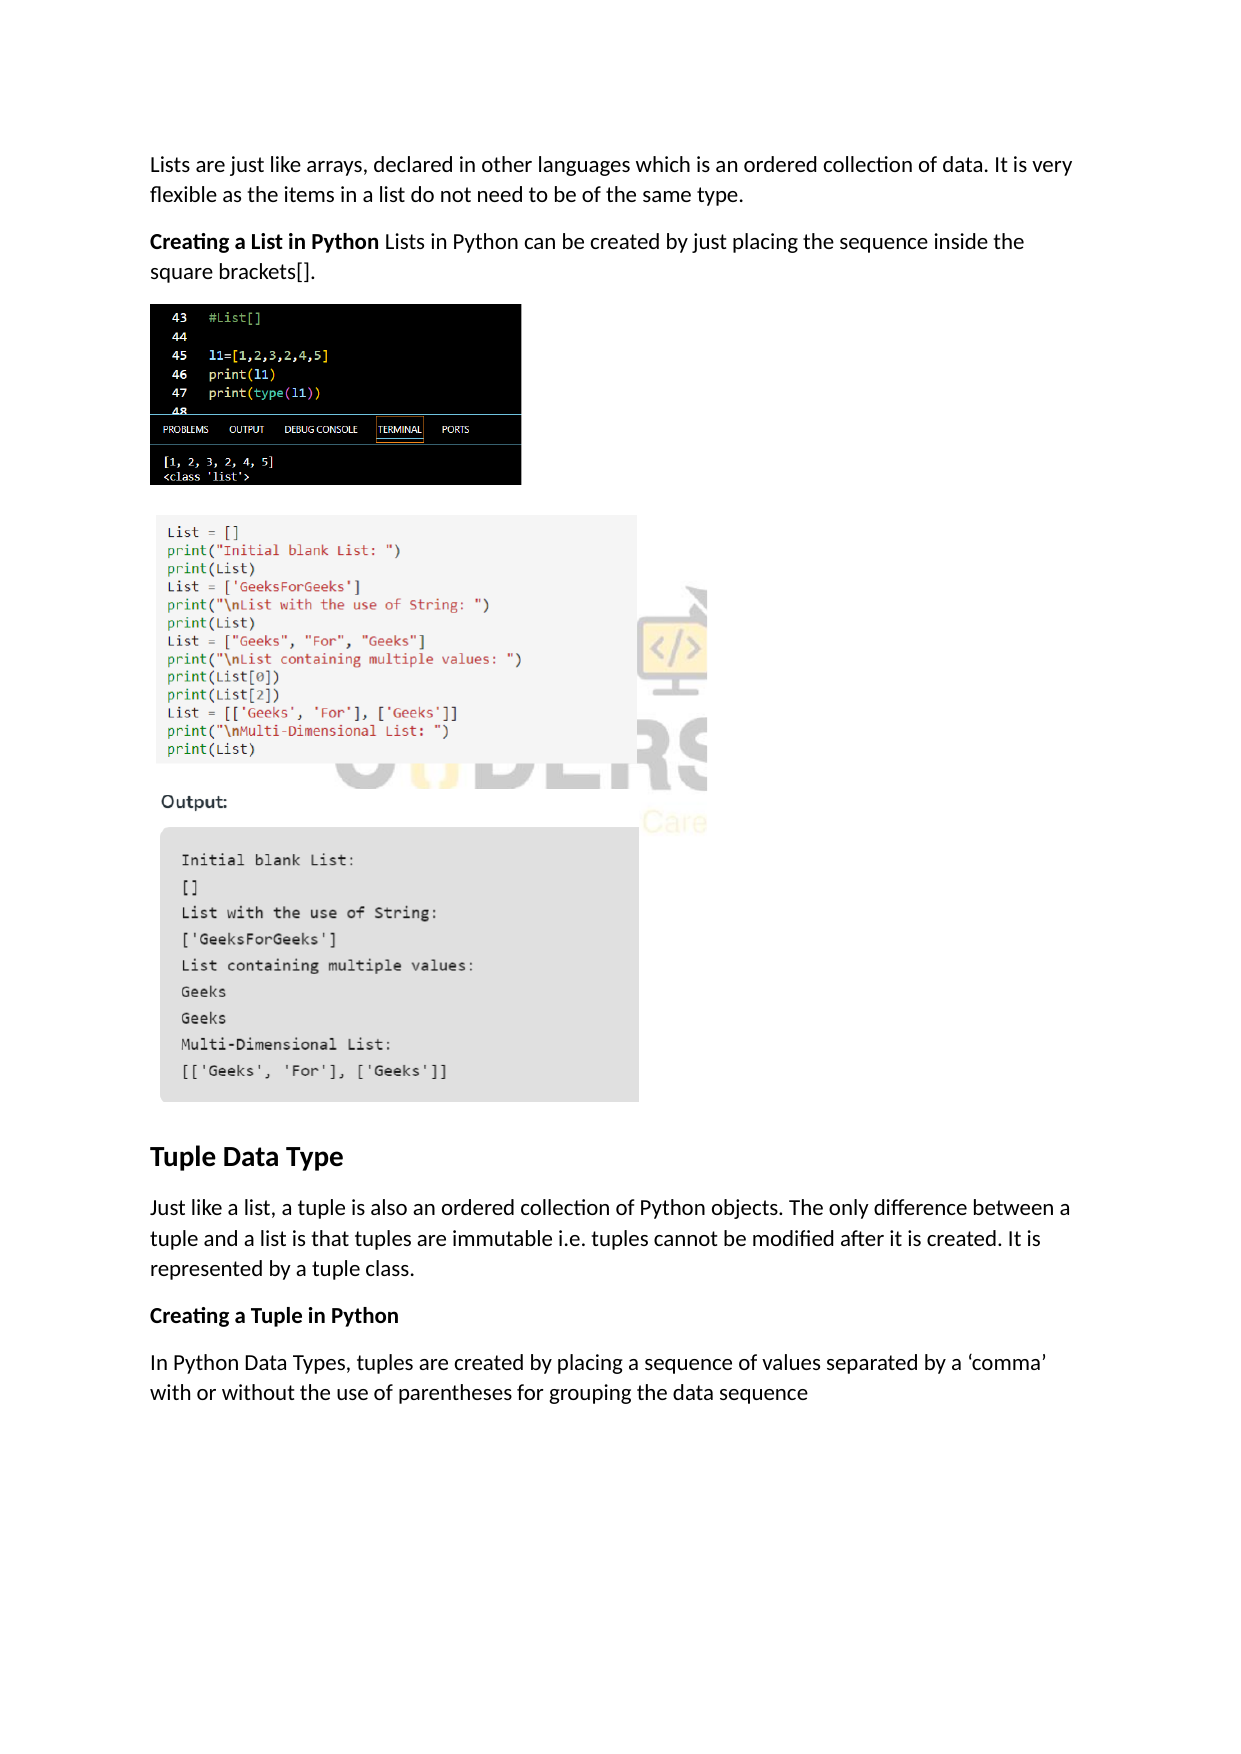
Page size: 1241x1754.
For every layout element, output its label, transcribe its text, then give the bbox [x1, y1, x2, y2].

text Just like a list, a tuple is also an ordered collection of Python objects. The only difference between a tuple and a list is that tuples are immutable i.e. tuples cannot be modified after it is created. It is represented by a tuple class. [150, 1193, 1090, 1282]
text In Python Data Types, tuples are created by placing a sequence of values separated by a ‘comma’ with or without the use of parentheses for grouping the data sequence [150, 1348, 1090, 1406]
text Tuple Data Type [150, 1138, 1090, 1174]
picture [150, 503, 708, 1120]
text Creating a Tuple in Python [150, 1301, 1090, 1329]
text Creating a List in Python Lists in Python can be created by just placing the sequence inside the square brackets[]. [150, 227, 1090, 285]
text Lists are just like arrays, declared in other languages which is an ordered collection of data. It is very flexible as the items in a list do not need to be of the same type. [150, 150, 1090, 208]
picture [150, 304, 522, 485]
